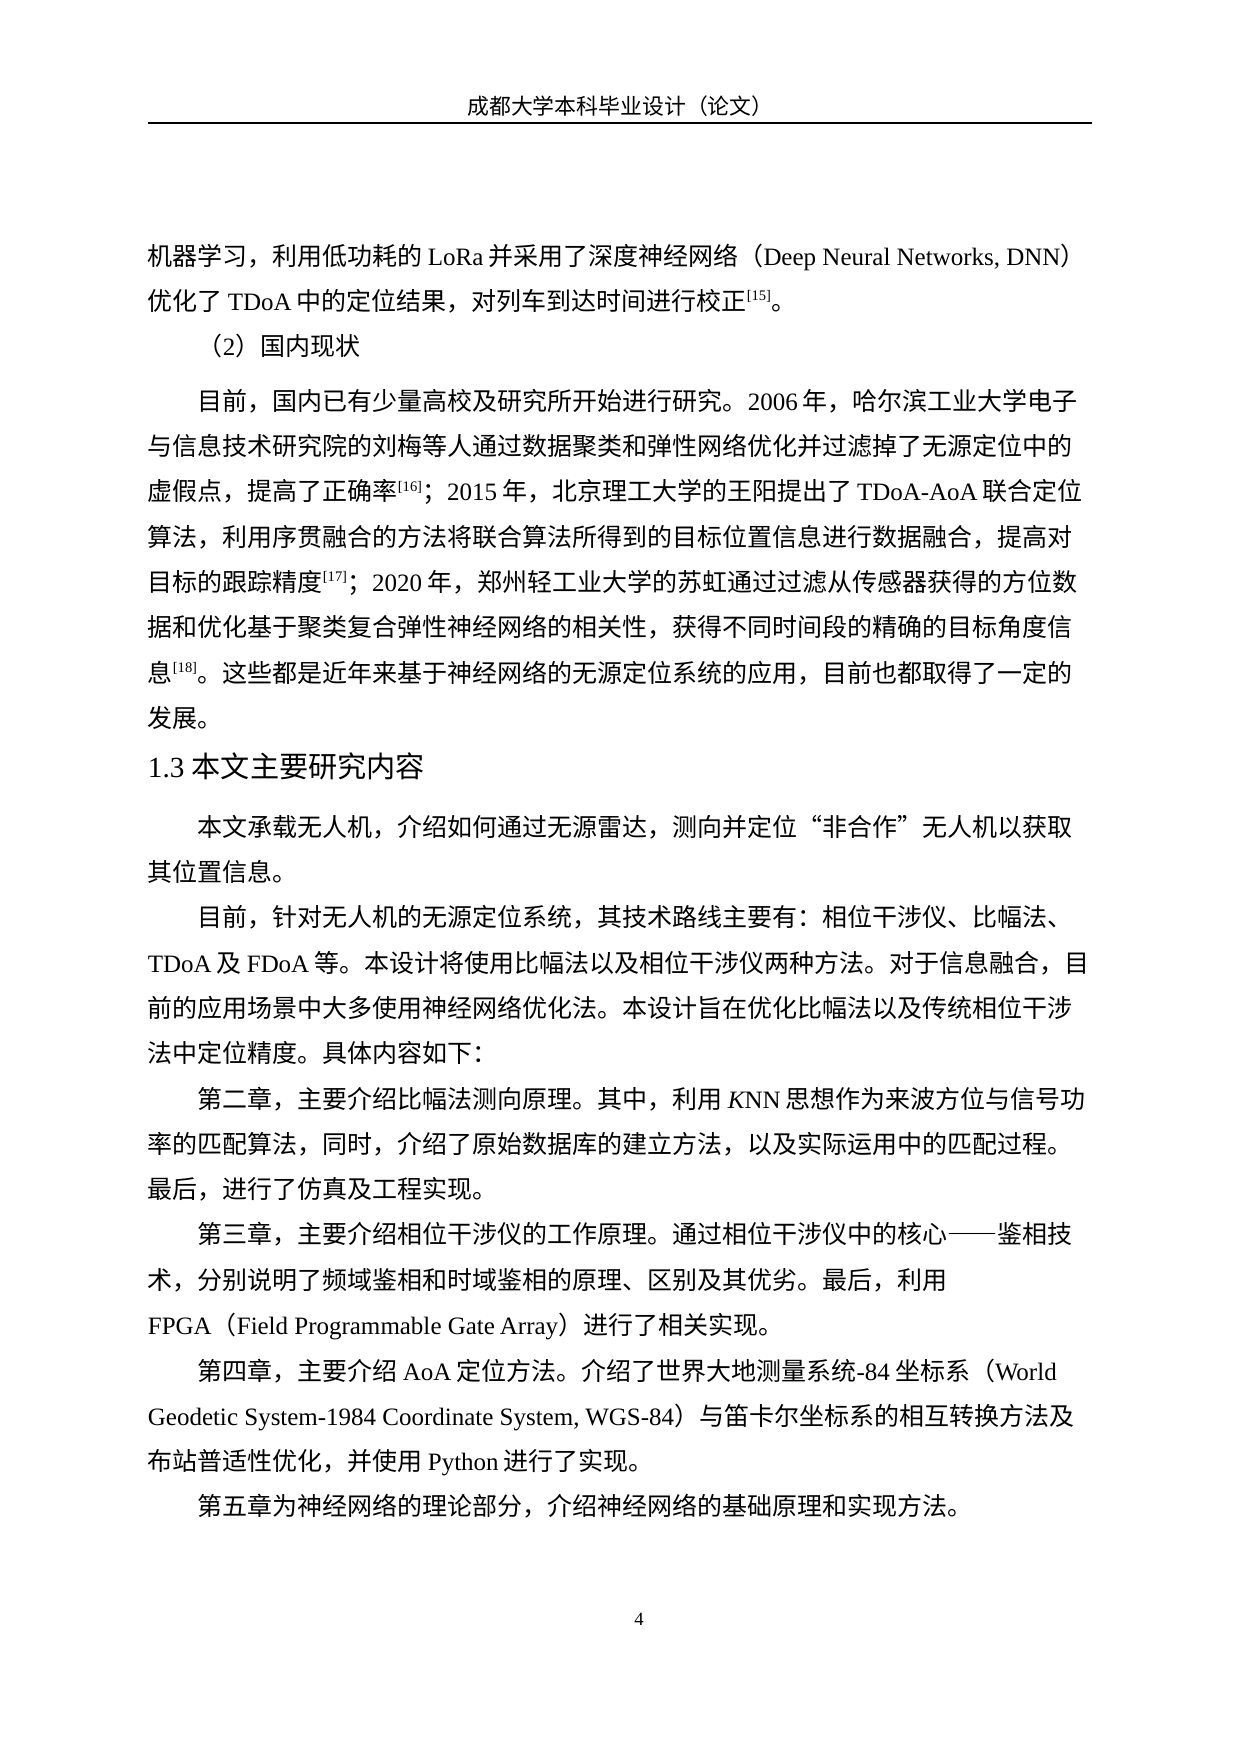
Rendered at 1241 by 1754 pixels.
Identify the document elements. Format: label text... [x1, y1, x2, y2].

text 目前，国内已有少量高校及研究所开始进行研究。2006年，哈尔滨工业大学电子与信息技术研究院的刘梅等人通过数据聚类和弹性网络优化并过滤掉了无源定位中的虚假点，提高了正确率[16]；2015年，北京理工大学的王阳提出了TDoA-AoA联合定位算法，利用序贯融合的方法将联合算法所得到的目标位置信息进行数据融合，提高对目标的跟踪精度[17]；2020年，郑州轻工业大学的苏虹通过过滤从传感器获得的方位数据和优化基于聚类复合弹性神经网络的相关性，获得不同时间段的精确的目标角度信息[18]。这些都是近年来基于神经网络的无源定位系统的应用，目前也都取得了一定的发展。 [148, 381, 1092, 735]
text 目前，针对无人机的无源定位系统，其技术路线主要有：相位干涉仪、比幅法、TDoA及FDoA等。本设计将使用比幅法以及相位干涉仪两种方法。对于信息融合，目前的应用场景中大多使用神经网络优化法。本设计旨在优化比幅法以及传统相位干涉法中定位精度。具体内容如下： [148, 898, 1092, 1070]
subtitle 本文主要研究内容 [148, 744, 1092, 786]
text 第四章，主要介绍AoA定位方法。介绍了世界大地测量系统-84坐标系（World Geodetic System-1984 Coordinate System, WGS-84）与笛卡尔坐标系的相互转换方法及布站普适性优化，并使用Python进行了实现。 [148, 1351, 1092, 1478]
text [148, 236, 1092, 318]
text 第三章，主要介绍相位干涉仪的工作原理。通过相位干涉仪中的核心——鉴相技术，分别说明了频域鉴相和时域鉴相的原理、区别及其优劣。最后，利用FPGA（Field Programmable Gate Array）进行了相关实现。 [148, 1215, 1092, 1342]
subtitle 国内现状 [148, 327, 1092, 363]
text 第二章，主要介绍比幅法测向原理。其中，利用KNN思想作为来波方位与信号功率的匹配算法，同时，介绍了原始数据库的建立方法，以及实际运用中的匹配过程。最后，进行了仿真及工程实现。 [148, 1079, 1092, 1206]
text 第五章为神经网络的理论部分，介绍神经网络的基础原理和实现方法。 [148, 1487, 1092, 1523]
text 本文承载无人机，介绍如何通过无源雷达，测向并定位“非合作”无人机以获取其位置信息。 [148, 807, 1092, 889]
